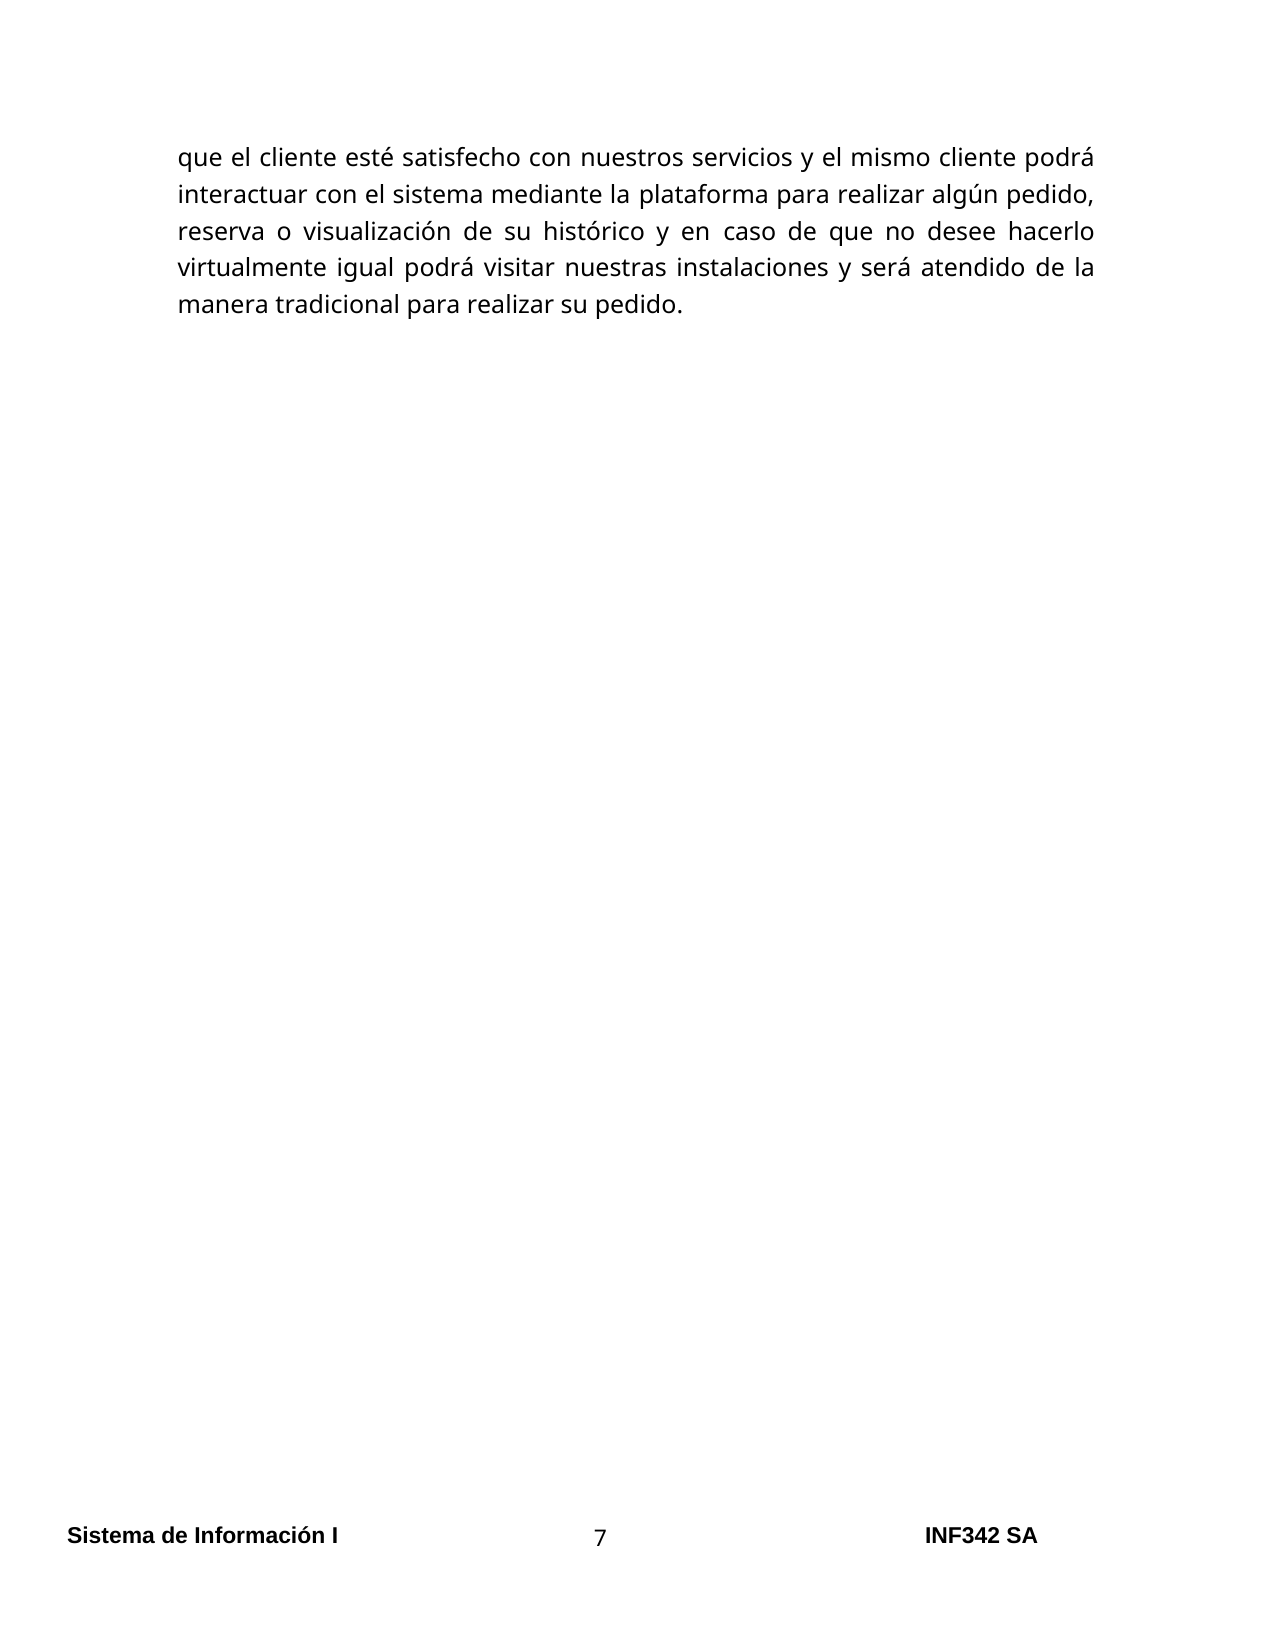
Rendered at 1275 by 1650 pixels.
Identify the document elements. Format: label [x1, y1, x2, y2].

text [177, 139, 1095, 321]
